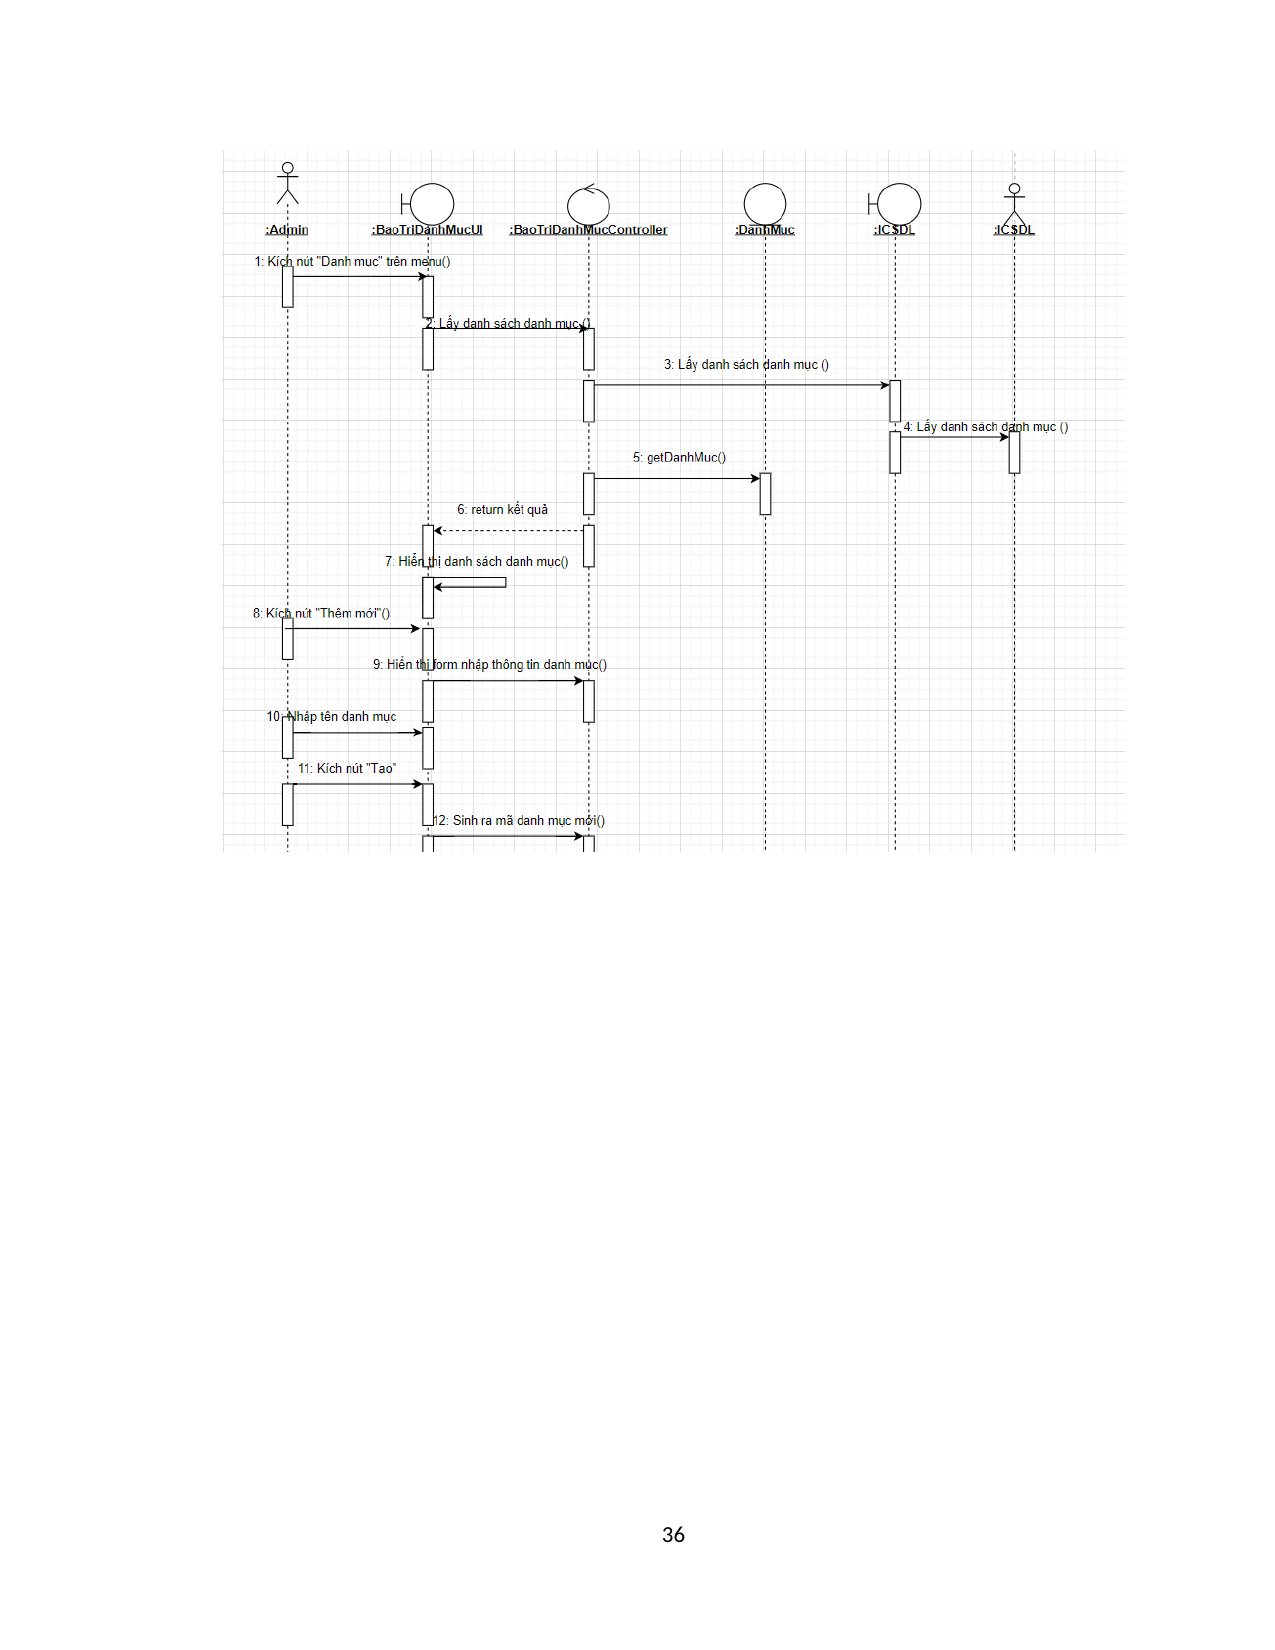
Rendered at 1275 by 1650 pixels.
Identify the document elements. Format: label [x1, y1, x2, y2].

picture [221, 150, 1125, 852]
